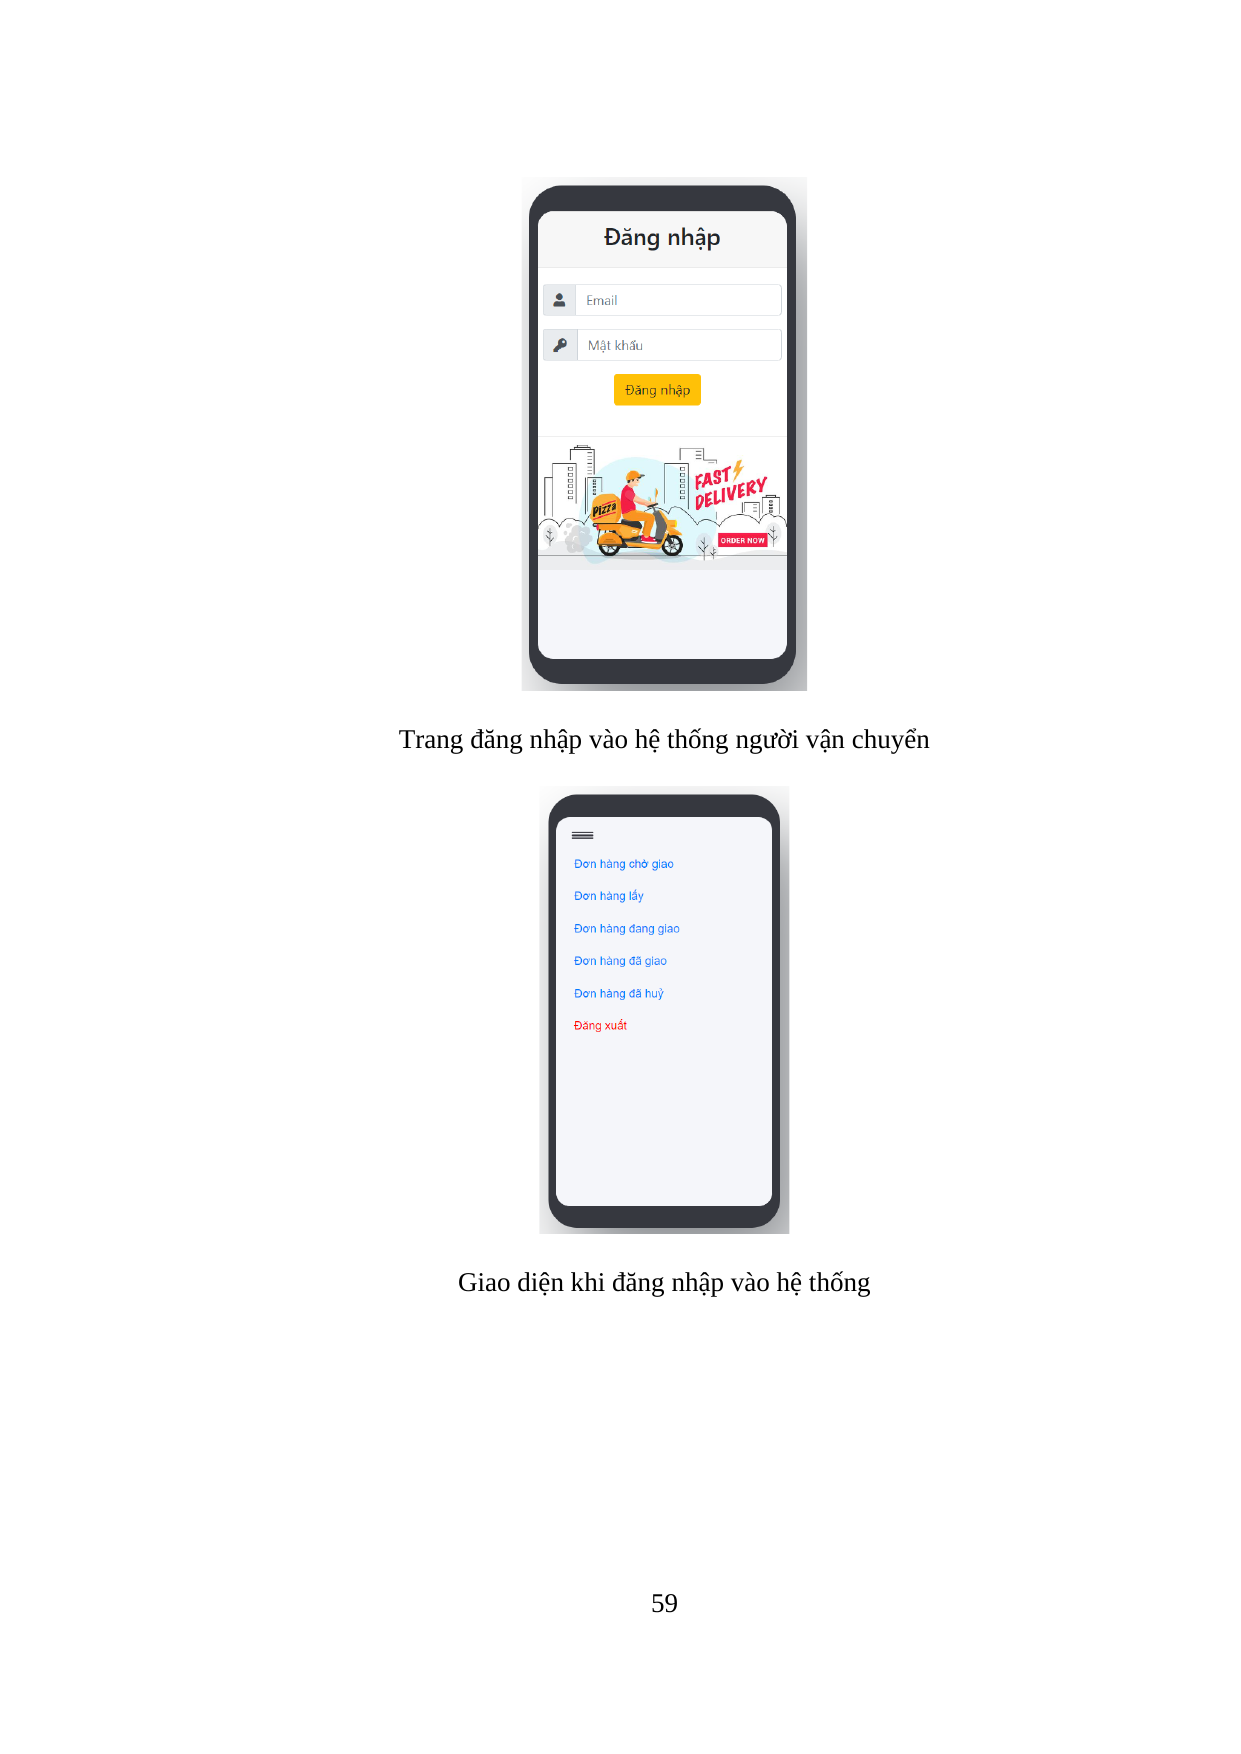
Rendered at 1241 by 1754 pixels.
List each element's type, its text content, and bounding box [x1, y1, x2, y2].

text Trang đăng nhập vào hệ thống người vận chuyển [207, 723, 1122, 754]
picture [539, 786, 790, 1234]
text Giao diện khi đăng nhập vào hệ thống [207, 1266, 1122, 1297]
picture [521, 177, 808, 691]
